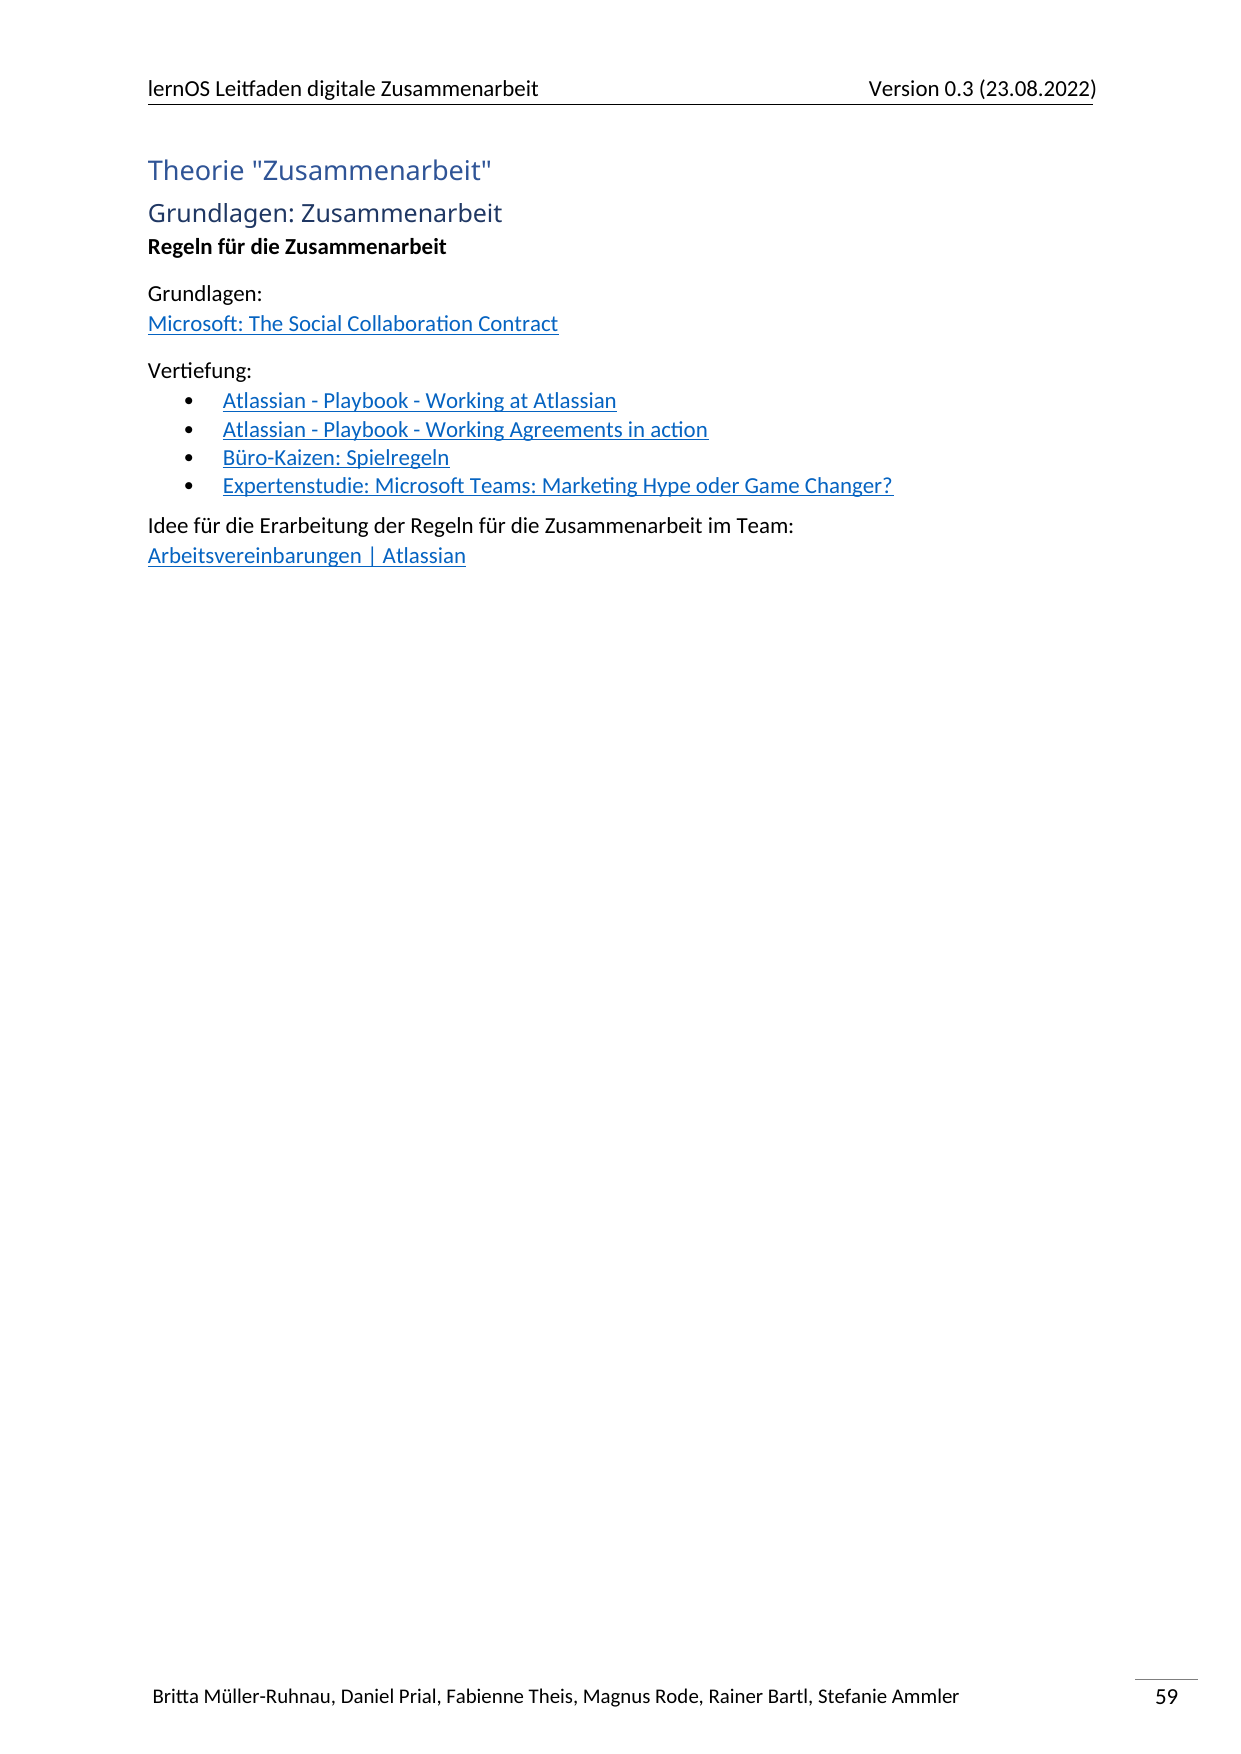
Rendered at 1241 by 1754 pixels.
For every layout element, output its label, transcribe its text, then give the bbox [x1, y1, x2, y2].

text Grundlagen: Microsoft: The Social Collaboration Contract [148, 279, 1093, 338]
subtitle Theorie "Zusammenarbeit" [148, 152, 1093, 189]
text Regeln für die Zusammenarbeit [148, 232, 1093, 261]
text Idee für die Erarbeitung der Regeln für die Zusammenarbeit im Team: Arbeitsvereinbarungen | Atlassian [148, 511, 1093, 569]
list Atlassian - Playbook - Working Agreements in action [185, 415, 1093, 443]
list Büro-Kaizen: Spielregeln [185, 443, 1093, 471]
list Atlassian - Playbook - Working at Atlassian [185, 387, 1093, 415]
text Vertiefung: [148, 356, 1093, 384]
list Expertenstudie: Microsoft Teams: Marketing Hype oder Game Changer? [185, 471, 1093, 499]
subtitle Grundlagen: Zusammenarbeit [148, 196, 1093, 230]
